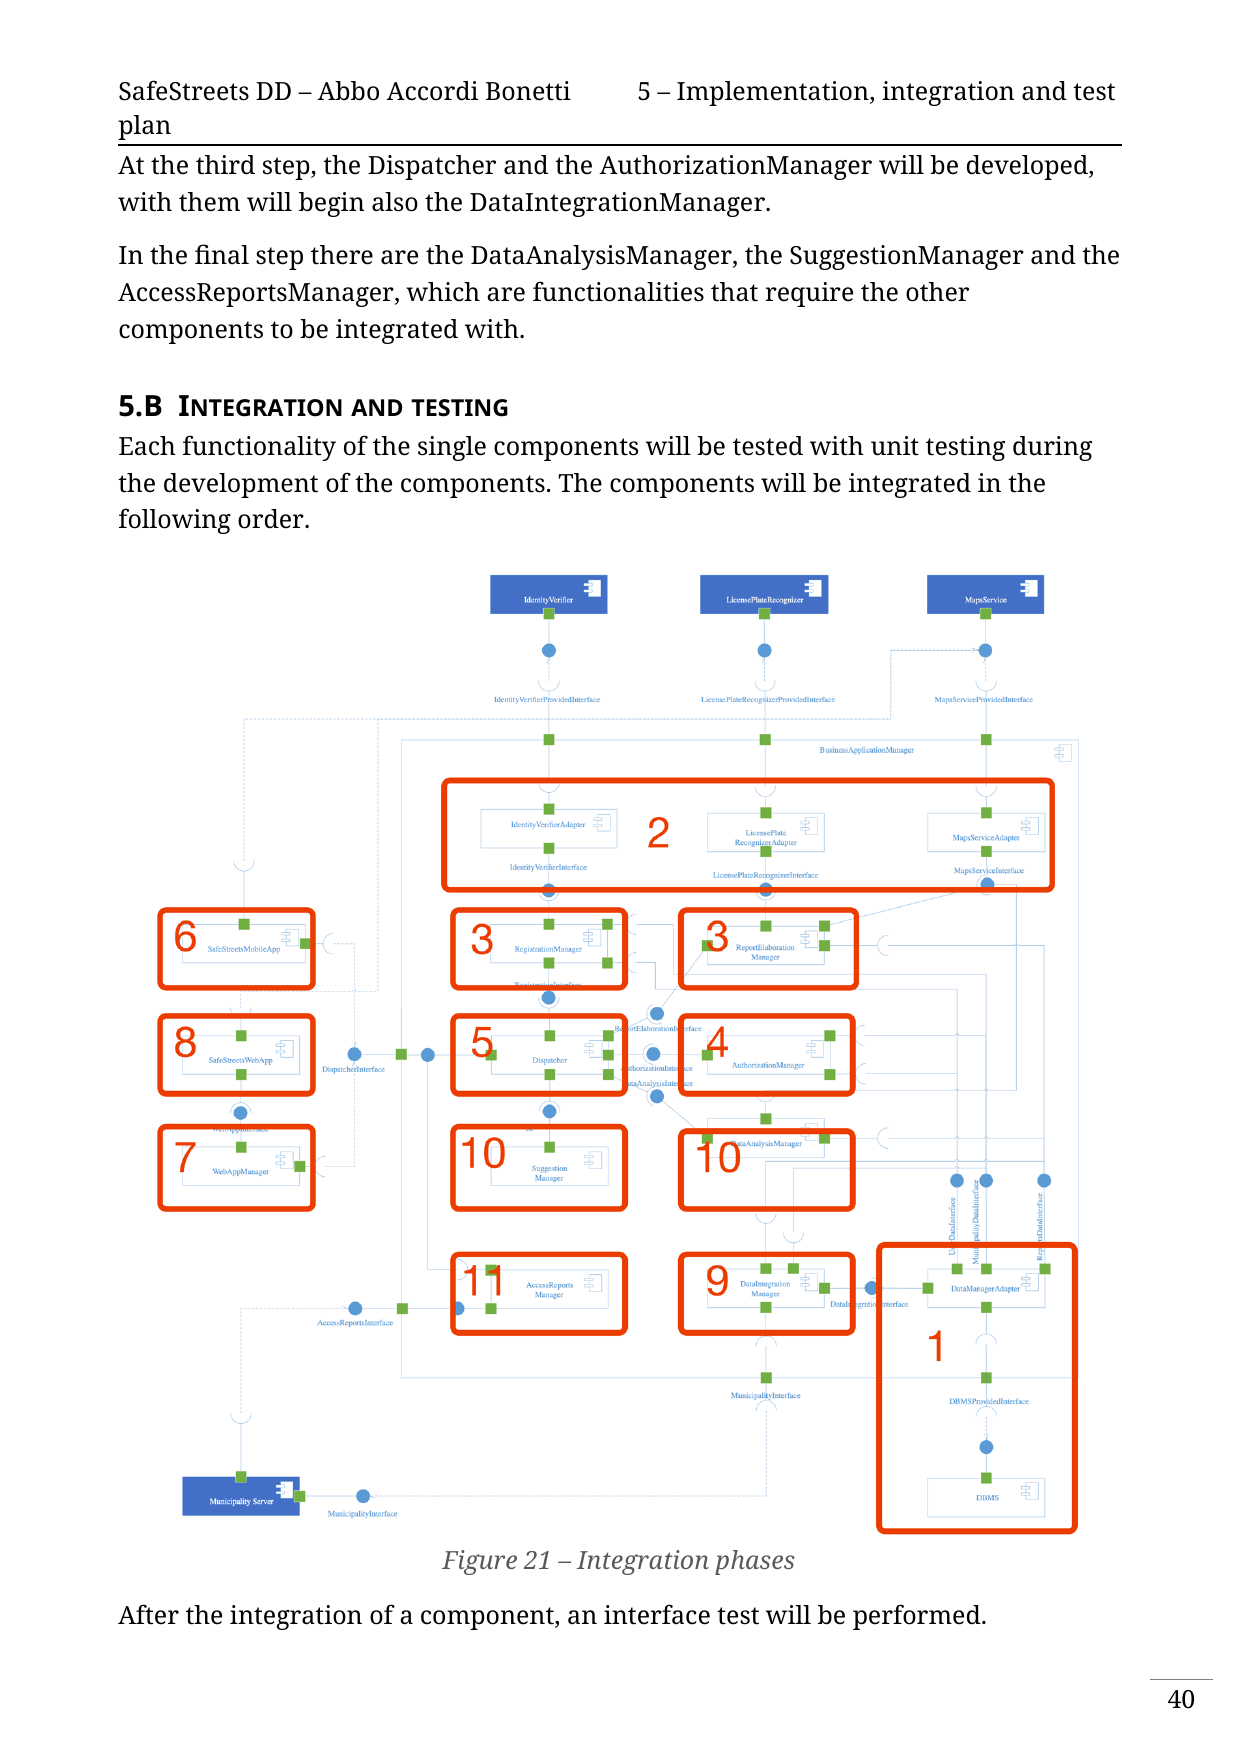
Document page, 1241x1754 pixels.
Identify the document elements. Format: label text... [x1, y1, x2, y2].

picture [150, 555, 1091, 1543]
text Each functionality of the single components will be tested with unit testing during the development of the components. The components will be integrated in the following order. [118, 428, 1122, 536]
text After the integration of a component, an interface test will be performed. [118, 1598, 1122, 1632]
text At the third step, the Dispatcher and the AuthorizationManager will be developed, with them will begin also the DataIntegrationManager. [118, 148, 1122, 218]
subtitle Integration and testing [118, 386, 1122, 425]
text In the final step there are the DataAnalysisManager, the SuggestionManager and the AccessReportsManager, which are functionalities that require the other components to be integrated with. [118, 238, 1122, 345]
text Figure 21 – Integration phases [118, 1543, 1122, 1577]
